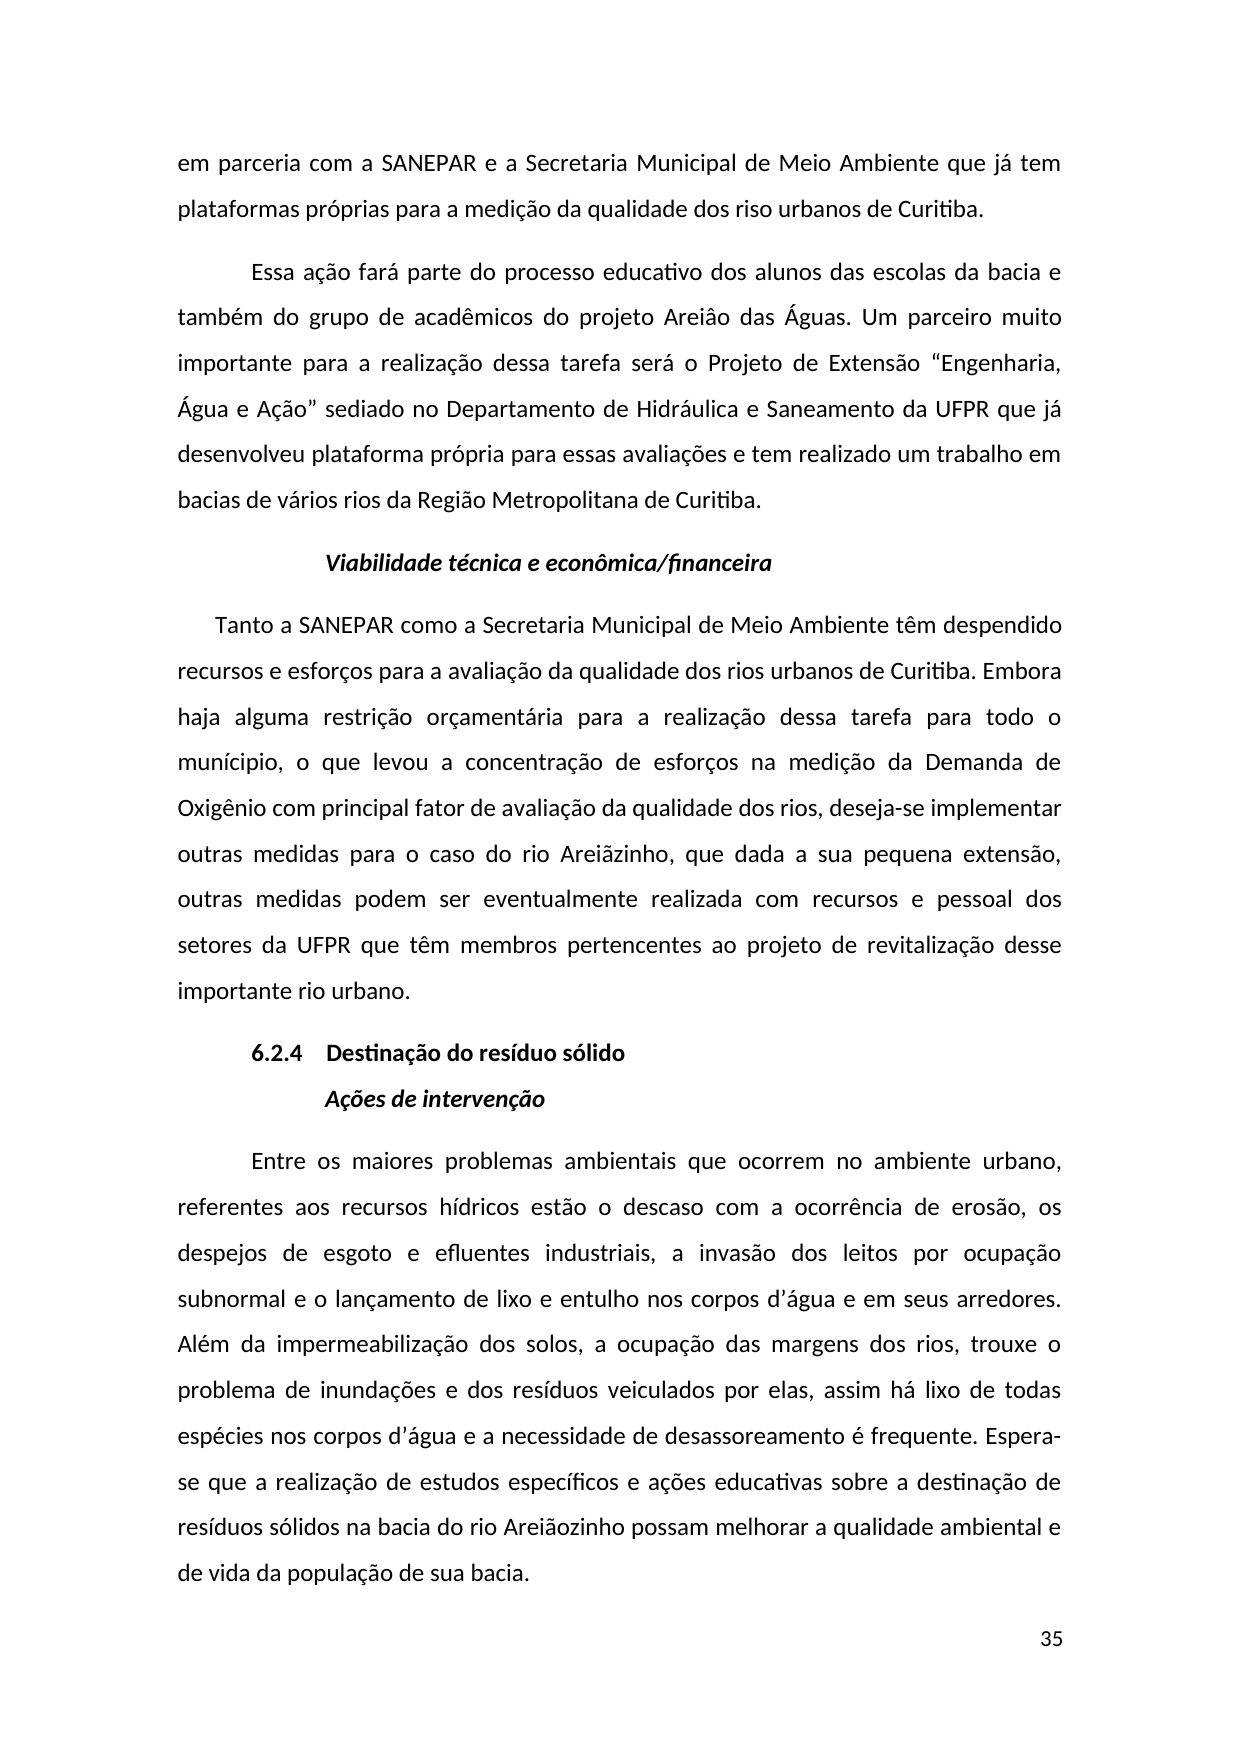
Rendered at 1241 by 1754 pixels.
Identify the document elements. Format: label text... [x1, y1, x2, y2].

text Entre os maiores problemas ambientais que ocorrem no ambiente urbano, referentes aos recursos hídricos estão o descaso com a ocorrência de erosão, os despejos de esgoto e efluentes industriais, a invasão dos leitos por ocupação subnormal e o lançamento de lixo e entulho nos corpos d’água e em seus arredores. Além da impermeabilização dos solos, a ocupação das margens dos rios, trouxe o problema de inundações e dos resíduos veiculados por elas, assim há lixo de todas espécies nos corpos d’água e a necessidade de desassoreamento é frequente. Espera-se que a realização de estudos específicos e ações educativas sobre a destinação de resíduos sólidos na bacia do rio Areiãozinho possam melhorar a qualidade ambiental e de vida da população de sua bacia. [177, 1146, 1063, 1588]
text Tanto a SANEPAR como a Secretaria Municipal de Meio Ambiente têm despendido recursos e esforços para a avaliação da qualidade dos rios urbanos de Curitiba. Embora haja alguma restrição orçamentária para a realização dessa tarefa para todo o munícipio, o que levou a concentração de esforços na medição da Demanda de Oxigênio com principal fator de avaliação da qualidade dos rios, deseja-se implementar outras medidas para o caso do rio Areiãzinho, que dada a sua pequena extensão, outras medidas podem ser eventualmente realizada com recursos e pessoal dos setores da UFPR que têm membros pertencentes ao projeto de revitalização desse importante rio urbano. [177, 609, 1063, 1006]
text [177, 148, 1063, 224]
list Destinação do resíduo sólido [251, 1037, 1063, 1068]
text Viabilidade técnica e econômica/financeira [251, 547, 1063, 577]
text Essa ação fará parte do processo educativo dos alunos das escolas da bacia e também do grupo de acadêmicos do projeto Areiâo das Águas. Um parceiro muito importante para a realização dessa tarefa será o Projeto de Extensão “Engenharia, Água e Ação” sediado no Departamento de Hidráulica e Saneamento da UFPR que já desenvolveu plataforma própria para essas avaliações e tem realizado um trabalho em bacias de vários rios da Região Metropolitana de Curitiba. [177, 256, 1063, 515]
list Ações de intervenção [264, 1083, 1063, 1114]
